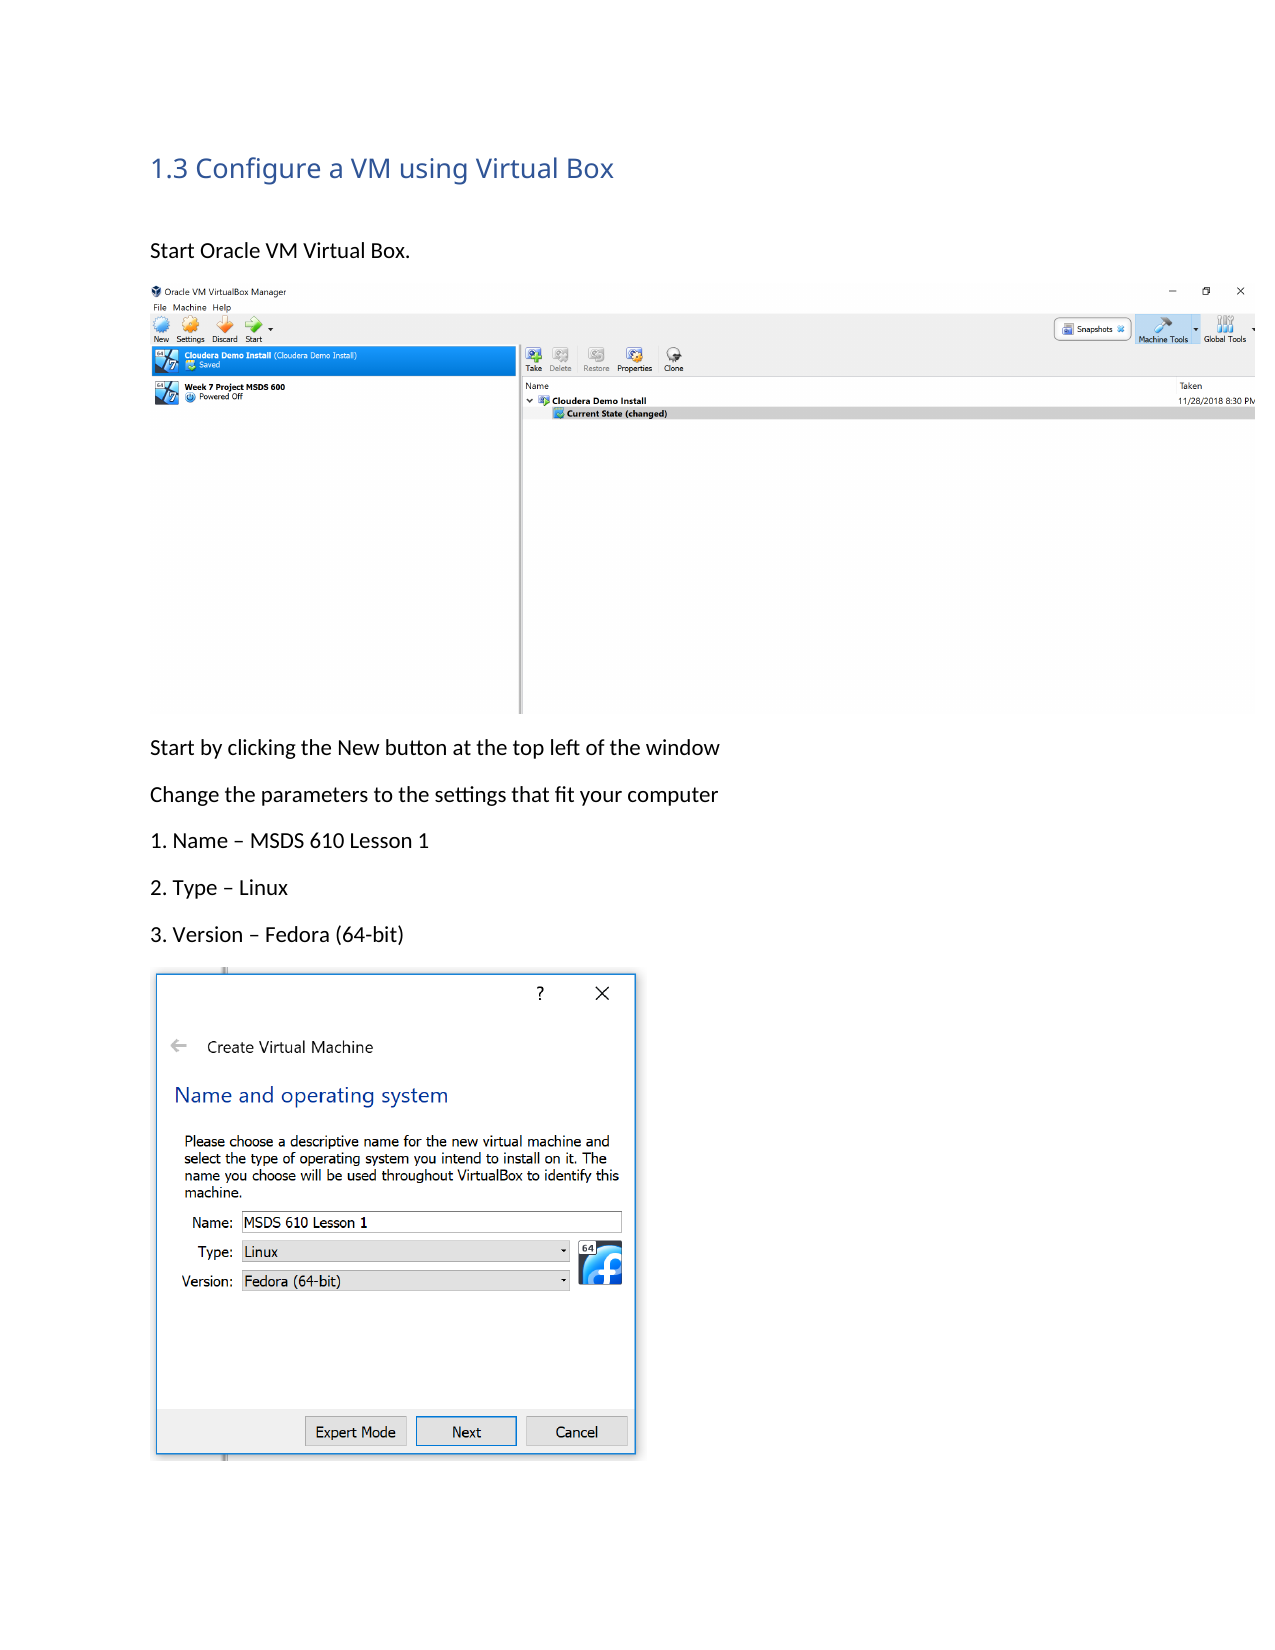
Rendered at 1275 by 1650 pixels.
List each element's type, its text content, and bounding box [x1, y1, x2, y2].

picture [150, 283, 1255, 714]
text 2. Type – Linux [150, 873, 1125, 901]
subtitle 1.3 Configure a VM using Virtual Box [150, 150, 1125, 187]
picture [150, 967, 647, 1461]
text Change the parameters to the settings that fit your computer [150, 780, 1125, 808]
text 1. Name – MSDS 610 Lesson 1 [150, 827, 1125, 854]
text Start Oracle VM Virtual Box. [150, 237, 1125, 265]
text Start by clicking the New button at the top left of the window [150, 733, 1125, 761]
text 3. Version – Fedora (64-bit) [150, 920, 1125, 948]
